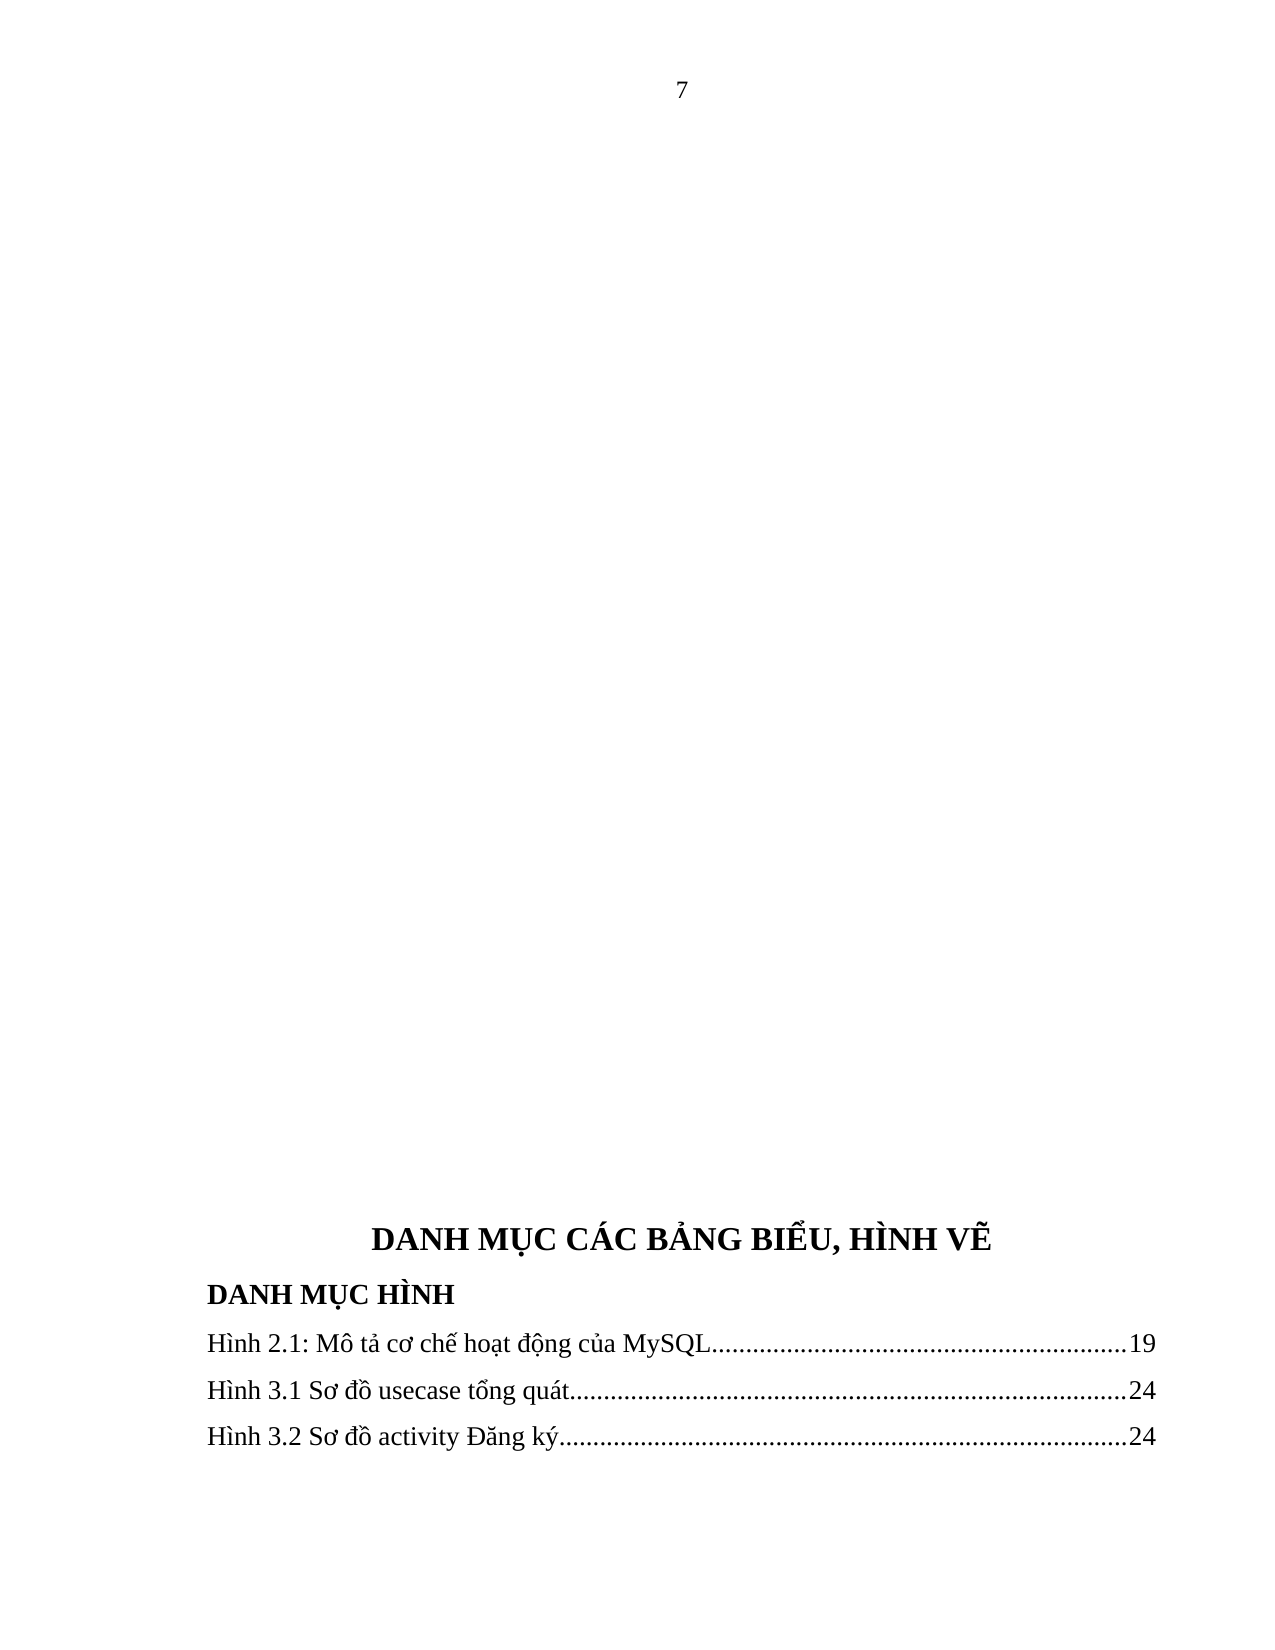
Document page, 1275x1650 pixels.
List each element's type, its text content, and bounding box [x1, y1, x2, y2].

text DANH MỤC CÁC BẢNG BIỂU, HÌNH VẼ [207, 1219, 1157, 1258]
text Hình 3.2 Sơ đồ activity Đăng ký 24 [207, 1420, 1157, 1452]
text Hình 3.1 Sơ đồ usecase tổng quát 24 [207, 1374, 1157, 1405]
text DANH MỤC HÌNH [207, 1277, 1157, 1310]
text Hình 2.1: Mô tả cơ chế hoạt động của MySQL 19 [207, 1327, 1157, 1358]
